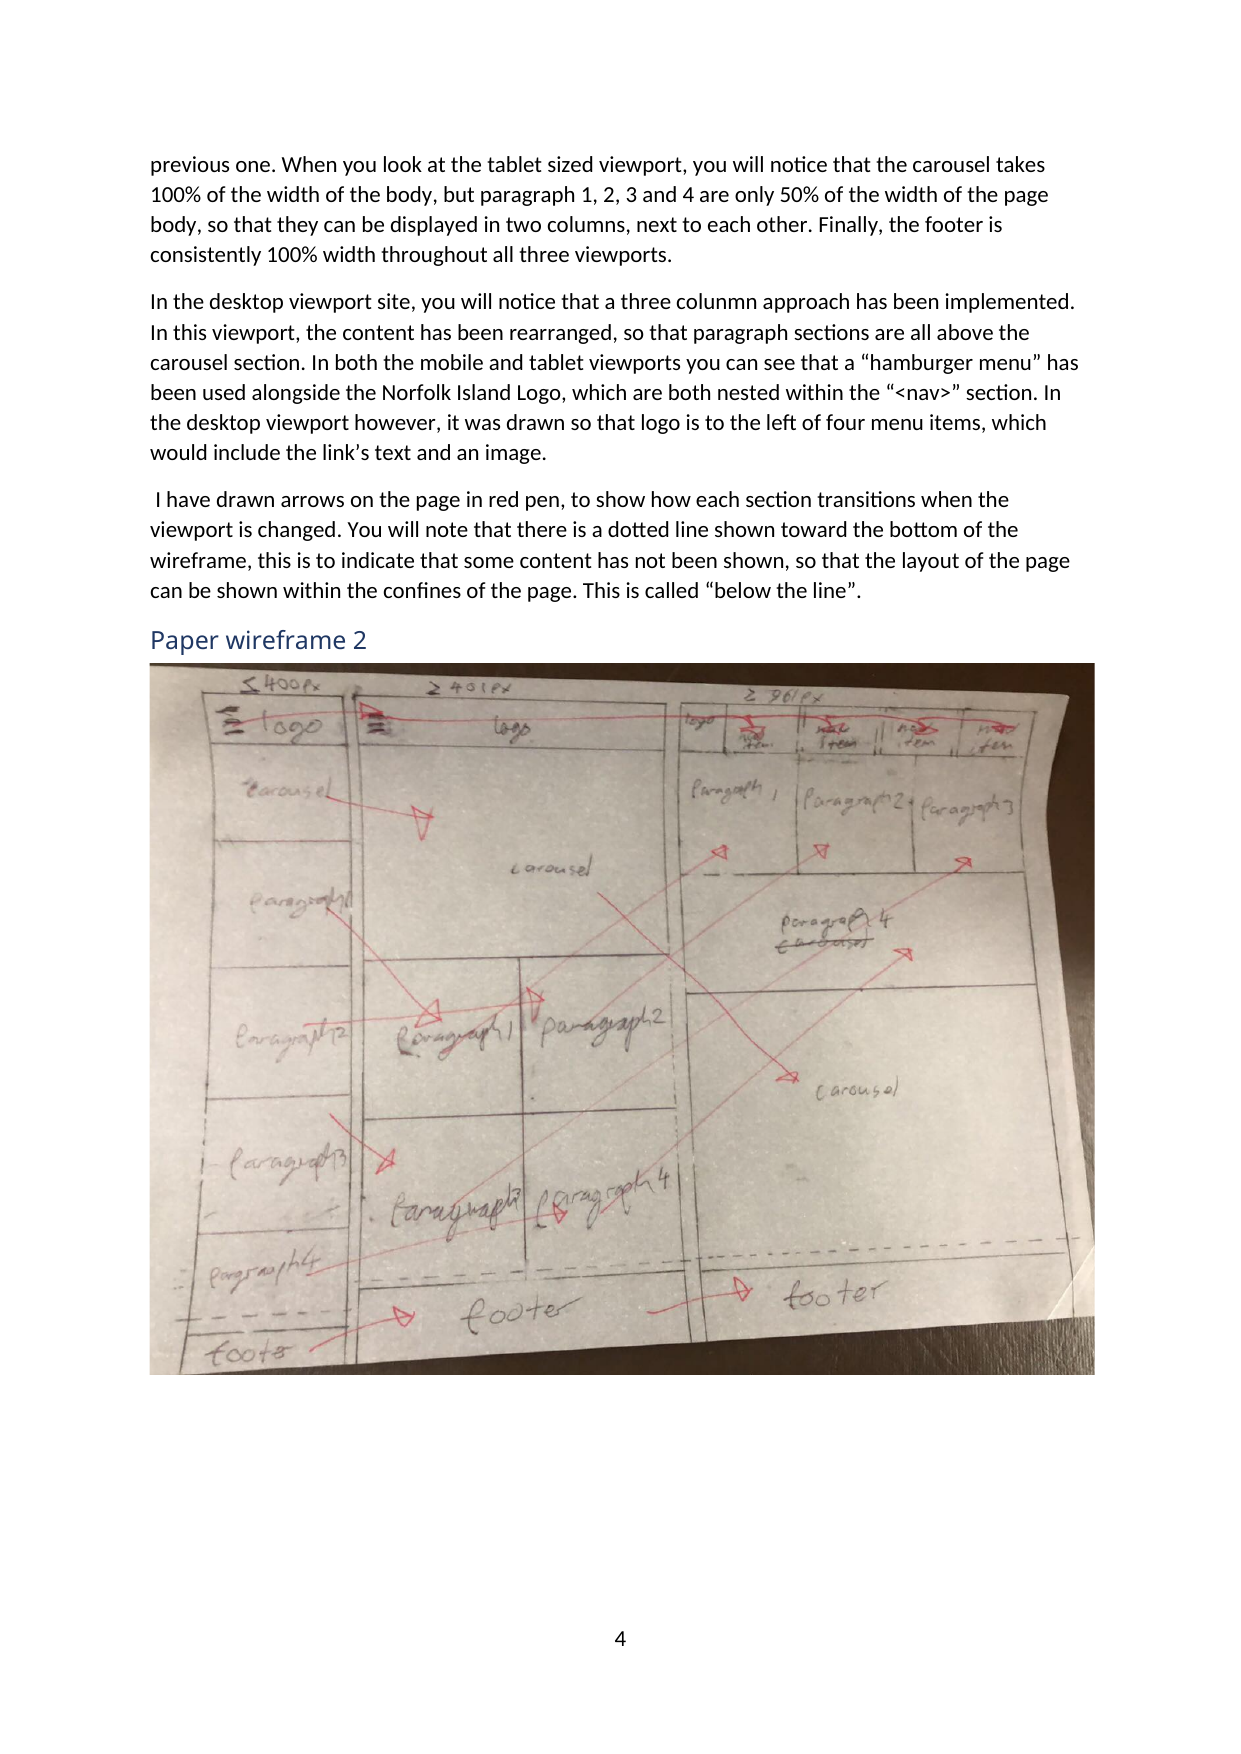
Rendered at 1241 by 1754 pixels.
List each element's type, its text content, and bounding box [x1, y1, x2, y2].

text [150, 150, 1090, 269]
picture [149, 663, 1095, 1375]
subtitle Paper wireframe 2 [150, 623, 1090, 657]
text I have drawn arrows on the page in red pen, to show how each section transitions when the viewport is changed. You will note that there is a dotted line shown toward the bottom of the wireframe, this is to indicate that some content has not been shown, so that the layout of the page can be shown within the confines of the page. This is called “below the line”. [150, 485, 1090, 604]
text In the desktop viewport site, you will notice that a three colunmn approach has been implemented. In this viewport, the content has been rearranged, so that paragraph sections are all above the carousel section. In both the mobile and tablet viewports you can see that a “hamburger menu” has been used alongside the Norfolk Island Logo, which are both nested within the “<nav>” section. In the desktop viewport however, it was drawn so that logo is to the left of four menu items, which would include the link’s text and an image. [150, 287, 1090, 467]
